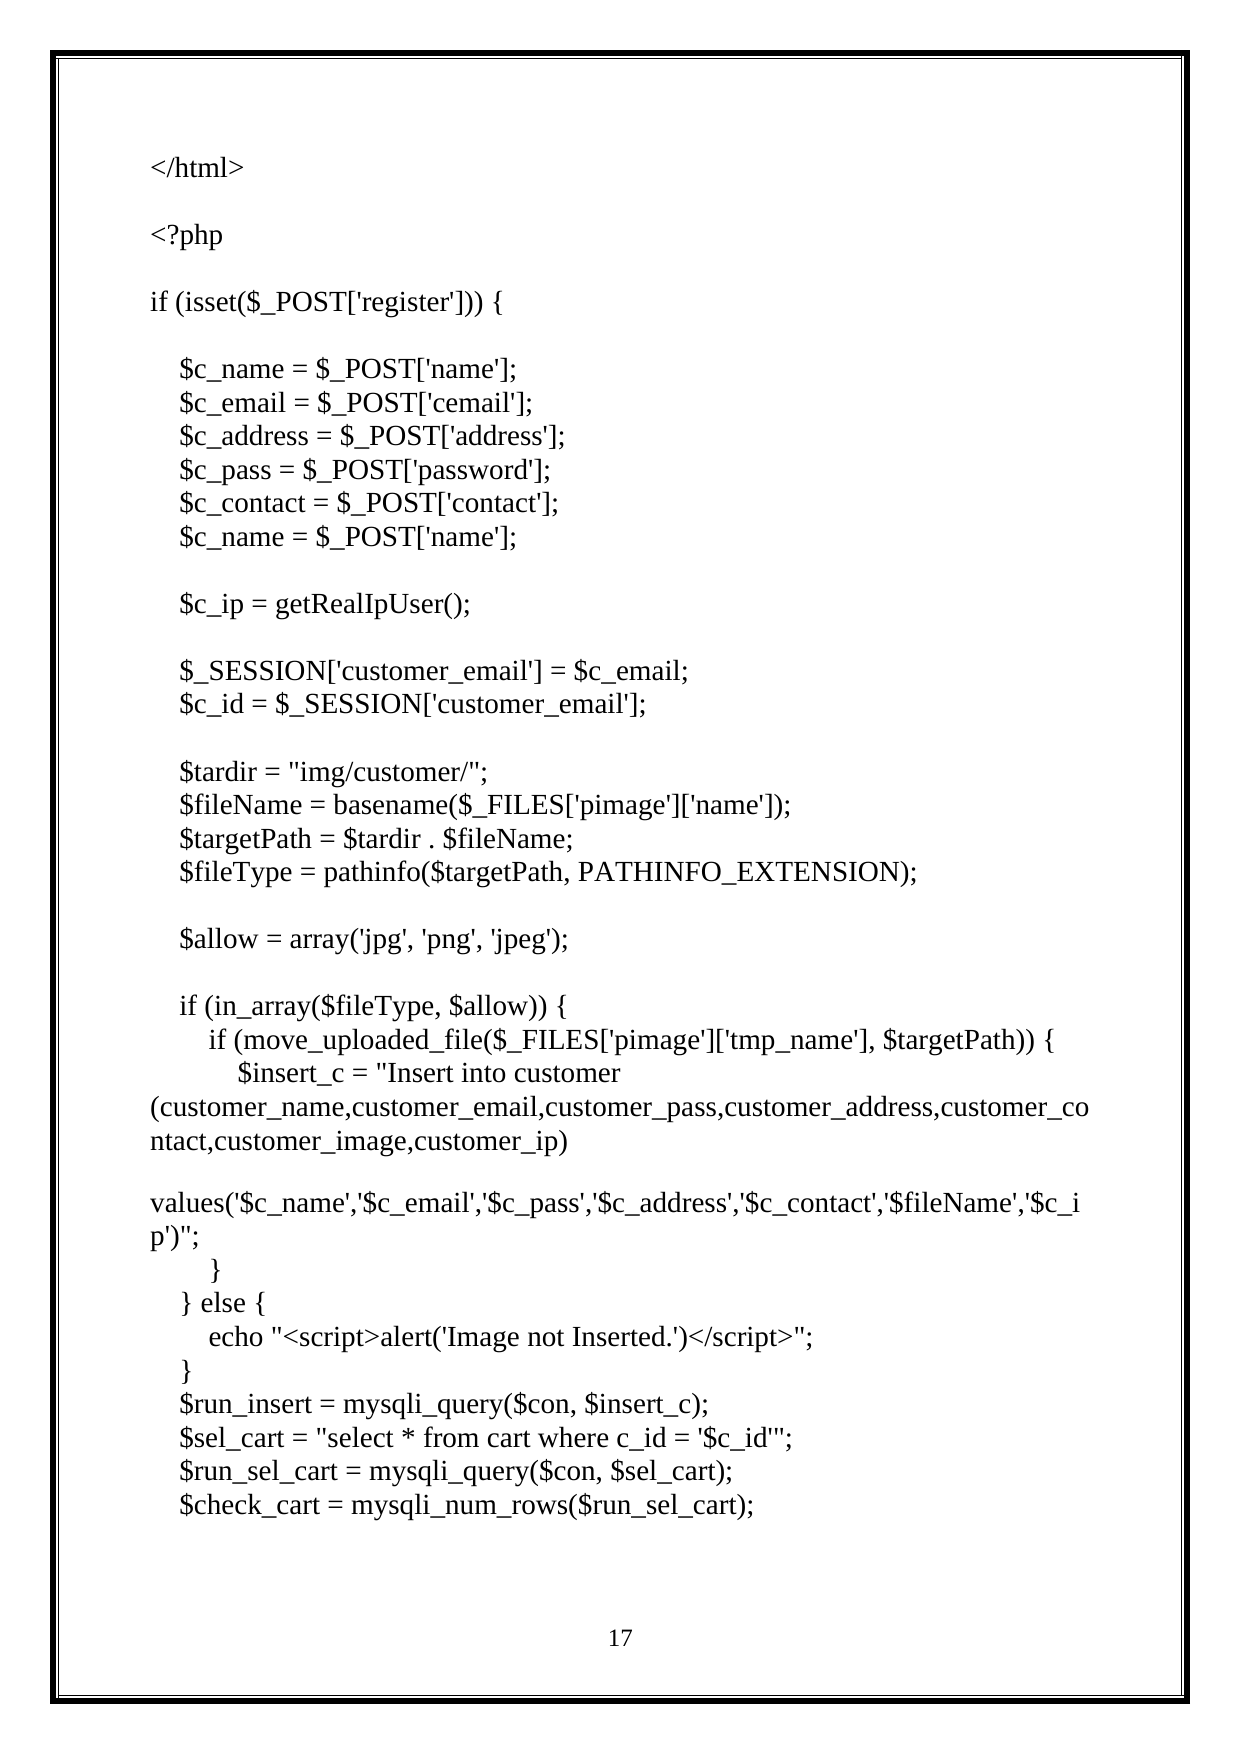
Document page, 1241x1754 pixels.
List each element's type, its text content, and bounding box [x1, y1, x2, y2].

text $tardir = "img/customer/"; [150, 754, 1090, 787]
text echo "<script>alert('Image not Inserted.')</script>"; [150, 1319, 1090, 1353]
text $run_insert = mysqli_query($con, $insert_c); [150, 1386, 1090, 1420]
text $fileName = basename($_FILES['pimage']['name']); [150, 787, 1090, 821]
text <?php [150, 217, 1090, 251]
text $c_contact = $_POST['contact']; [150, 485, 1090, 519]
text $sel_cart = "select * from cart where c_id = '$c_id'"; [150, 1420, 1090, 1453]
text $c_ip = getRealIpUser(); [150, 586, 1090, 619]
text $run_sel_cart = mysqli_query($con, $sel_cart); [150, 1453, 1090, 1487]
text $c_address = $_POST['address']; [150, 418, 1090, 452]
text } [150, 1353, 1090, 1386]
text $c_id = $_SESSION['customer_email']; [150, 687, 1090, 720]
text $fileType = pathinfo($targetPath, PATHINFO_EXTENSION); [150, 854, 1090, 888]
text $_SESSION['customer_email'] = $c_email; [150, 653, 1090, 687]
text if (isset($_POST['register'])) { [150, 284, 1090, 318]
text if (in_array($fileType, $allow)) { [150, 988, 1090, 1022]
text $check_cart = mysqli_num_rows($run_sel_cart); [150, 1487, 1090, 1520]
text </html> [150, 150, 1090, 183]
text $c_email = $_POST['cemail']; [150, 385, 1090, 418]
text $targetPath = $tardir . $fileName; [150, 821, 1090, 854]
text $c_name = $_POST['name']; [150, 519, 1090, 552]
text $c_pass = $_POST['password']; [150, 452, 1090, 485]
text $c_name = $_POST['name']; [150, 351, 1090, 385]
text $allow = array('jpg', 'png', 'jpeg'); [150, 921, 1090, 955]
text $insert_c = "Insert into customer (customer_name,customer_email,customer_pass,customer_address,customer_contact,customer_image,customer_ip) [150, 1056, 1090, 1156]
text } else { [150, 1286, 1090, 1319]
text if (move_uploaded_file($_FILES['pimage']['tmp_name'], $targetPath)) { [150, 1022, 1090, 1056]
text values('$c_name','$c_email','$c_pass','$c_address','$c_contact','$fileName','$c_ip')"; [150, 1156, 1090, 1252]
text } [150, 1252, 1090, 1286]
